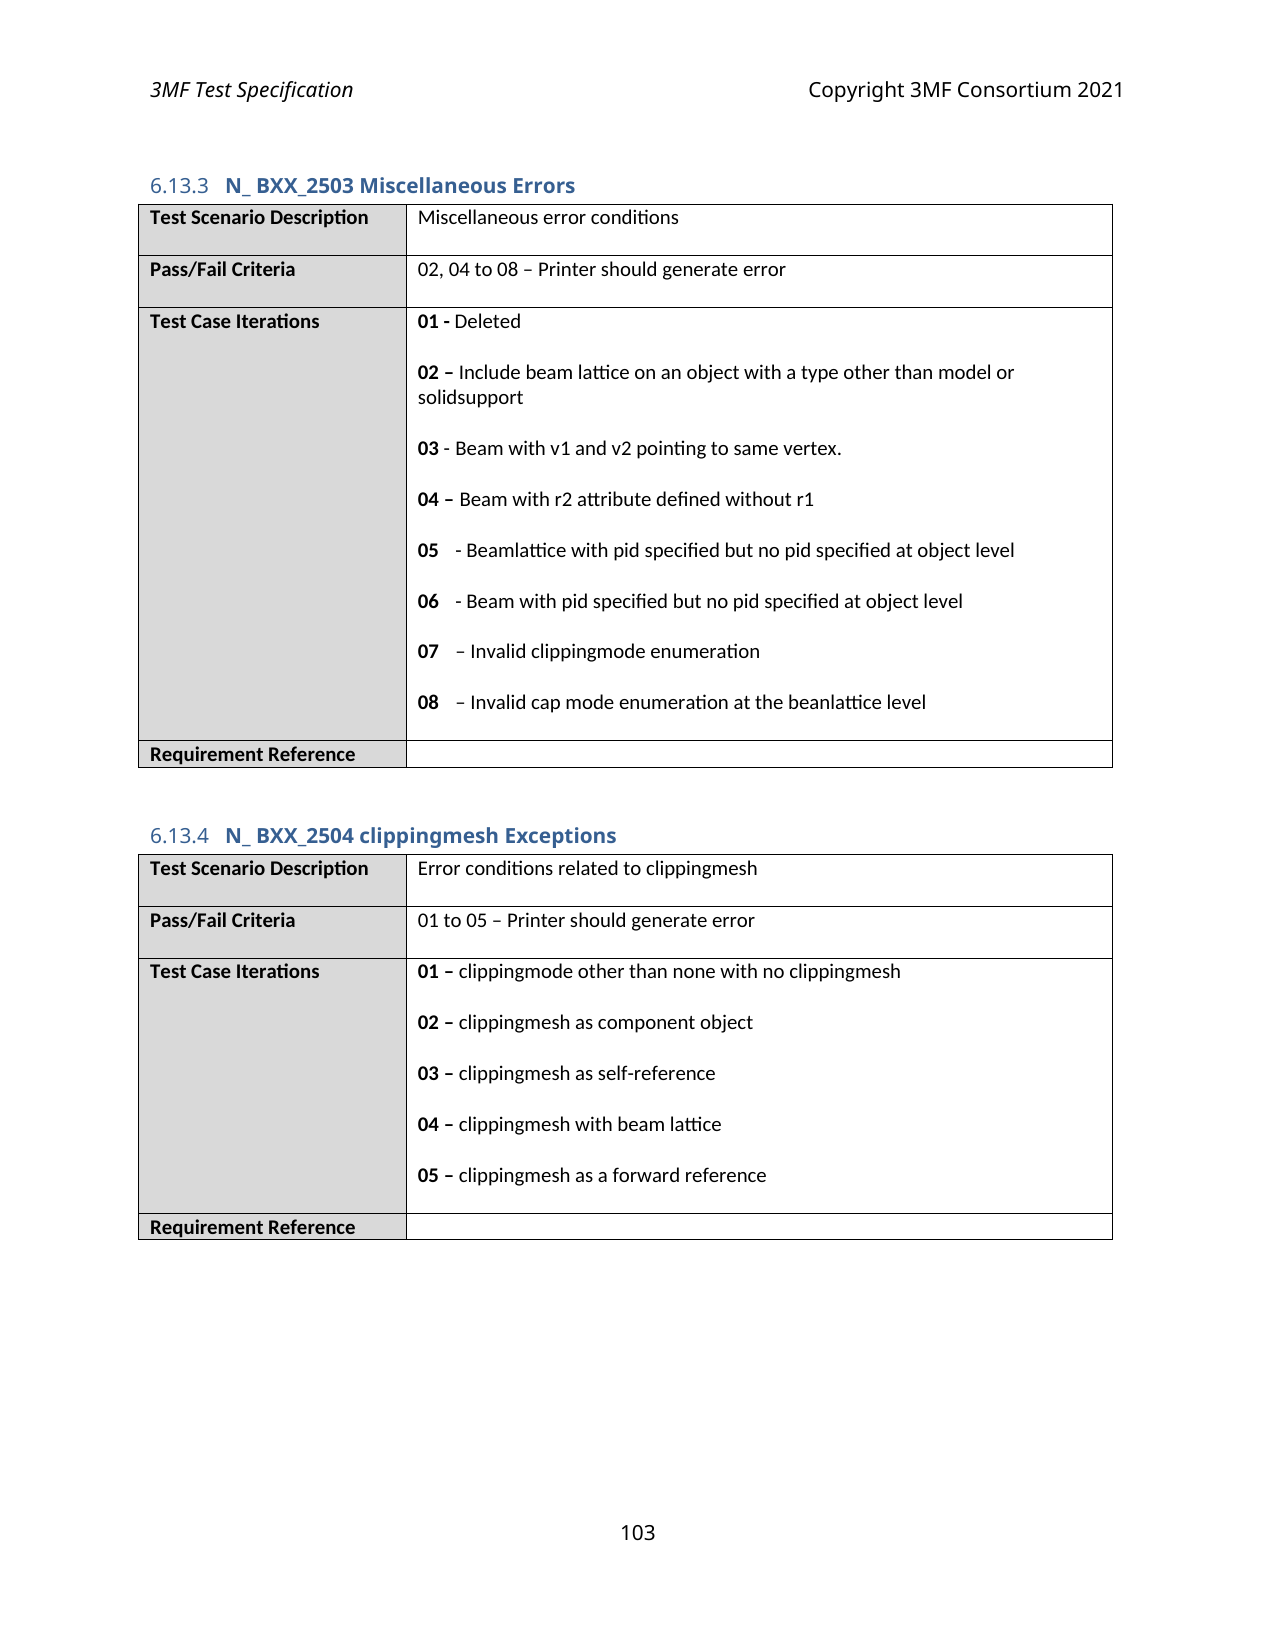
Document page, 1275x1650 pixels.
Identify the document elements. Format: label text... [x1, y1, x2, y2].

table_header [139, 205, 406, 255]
subtitle N_ BXX_2503 Miscellaneous Errors [150, 171, 1125, 199]
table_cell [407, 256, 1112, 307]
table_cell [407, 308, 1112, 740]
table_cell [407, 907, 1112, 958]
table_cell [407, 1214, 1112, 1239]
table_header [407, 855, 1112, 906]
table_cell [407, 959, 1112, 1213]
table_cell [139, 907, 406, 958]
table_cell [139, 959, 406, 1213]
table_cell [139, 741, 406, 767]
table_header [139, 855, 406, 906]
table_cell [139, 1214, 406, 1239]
subtitle N_ BXX_2504 clippingmesh Exceptions [150, 821, 1125, 850]
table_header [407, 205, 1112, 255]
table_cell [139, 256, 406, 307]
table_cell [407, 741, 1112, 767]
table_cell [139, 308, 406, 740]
